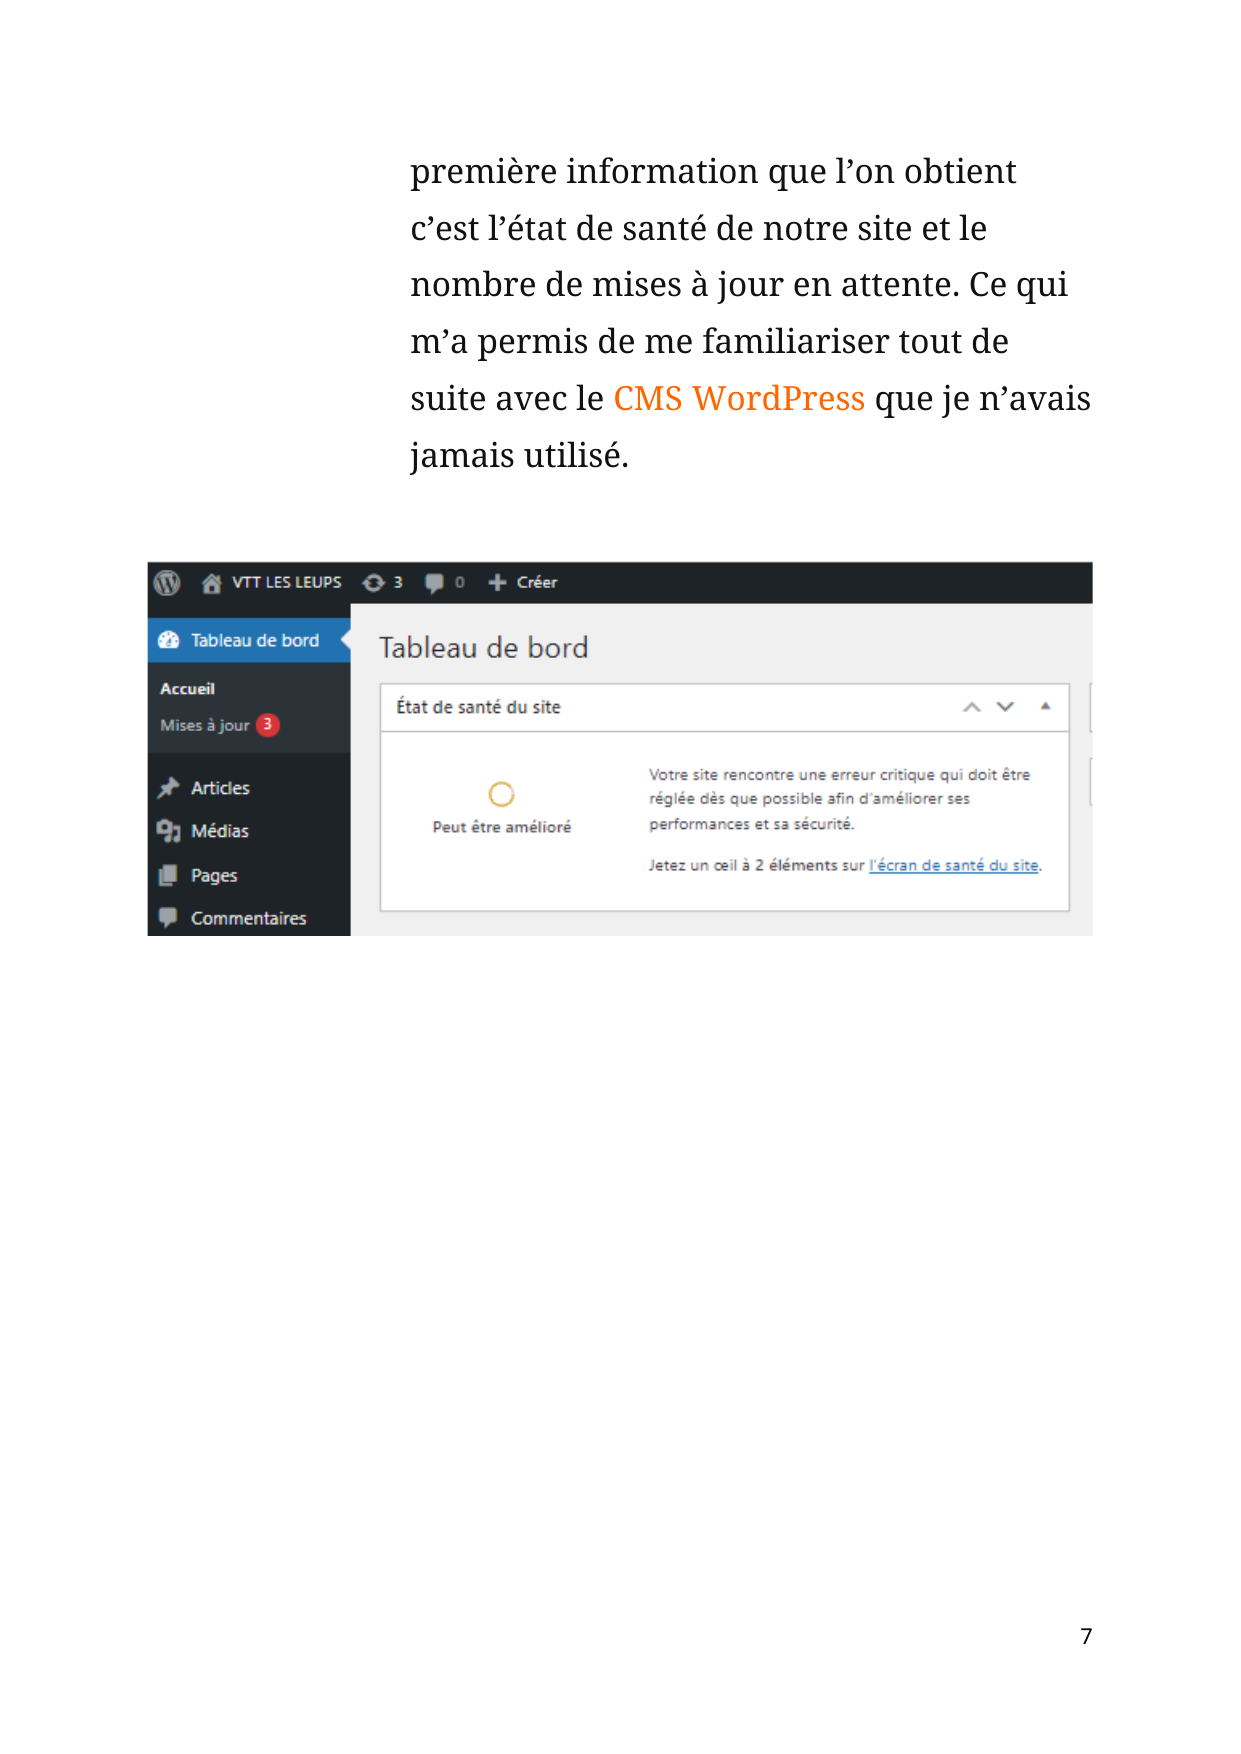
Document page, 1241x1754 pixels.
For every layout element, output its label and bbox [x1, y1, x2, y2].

picture [147, 561, 1093, 936]
list [410, 148, 1093, 477]
